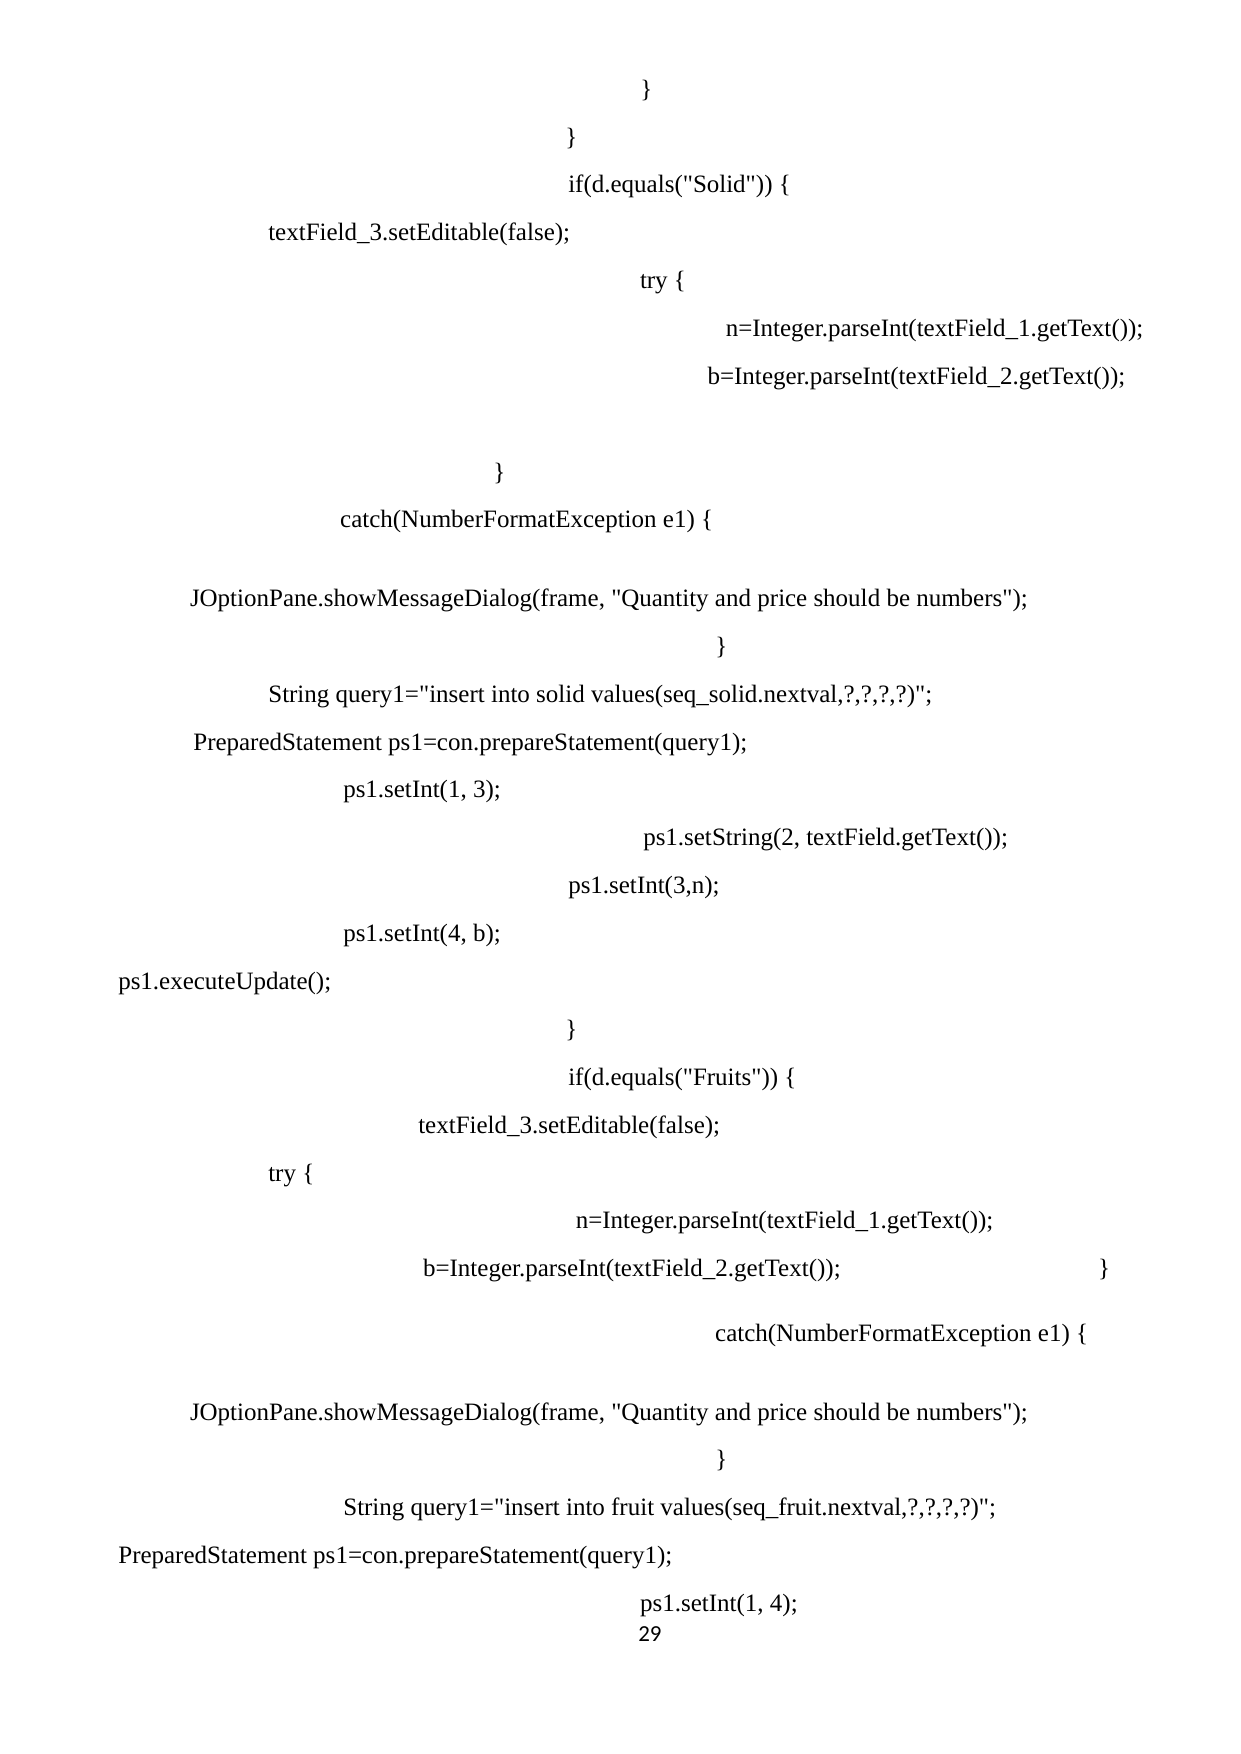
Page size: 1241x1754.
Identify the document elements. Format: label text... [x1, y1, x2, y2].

text } [116, 1014, 1189, 1043]
text } [116, 122, 1189, 150]
text JOptionPane.showMessageDialog(frame, "Quantity and price should be numbers"); [116, 583, 1189, 612]
text n=Integer.parseInt(textField_1.getText()); b=Integer.parseInt(textField_2.getText()); [118, 313, 1189, 389]
text ps1.setInt(1, 4); [116, 1588, 1189, 1617]
text if(d.equals("Solid")) { textField_3.setEditable(false); [116, 169, 1099, 246]
text } [116, 631, 1189, 660]
text catch(NumberFormatException e1) { [118, 1318, 1189, 1347]
text try { [116, 265, 1189, 294]
text ps1.setString(2, textField.getText()); ps1.setInt(3,n); ps1.setInt(4, b); ps1.executeUpdate(); [116, 822, 1009, 995]
text } [116, 74, 1189, 102]
text JOptionPane.showMessageDialog(frame, "Quantity and price should be numbers"); [116, 1397, 1189, 1426]
text String query1="insert into solid values(seq_solid.nextval,?,?,?,?)"; PreparedStatement ps1=con.prepareStatement(query1); ps1.setInt(1, 3); [116, 679, 952, 803]
text catch(NumberFormatException e1) { [116, 504, 1189, 533]
text } [116, 409, 730, 485]
text n=Integer.parseInt(textField_1.getText()); b=Integer.parseInt(textField_2.getText()); } [118, 1206, 1189, 1282]
text String query1="insert into fruit values(seq_fruit.nextval,?,?,?,?)"; PreparedStatement ps1=con.prepareStatement(query1); [116, 1492, 1183, 1569]
text if(d.equals("Fruits")) { textField_3.setEditable(false); try { [116, 1062, 979, 1186]
text } [116, 1444, 1189, 1473]
